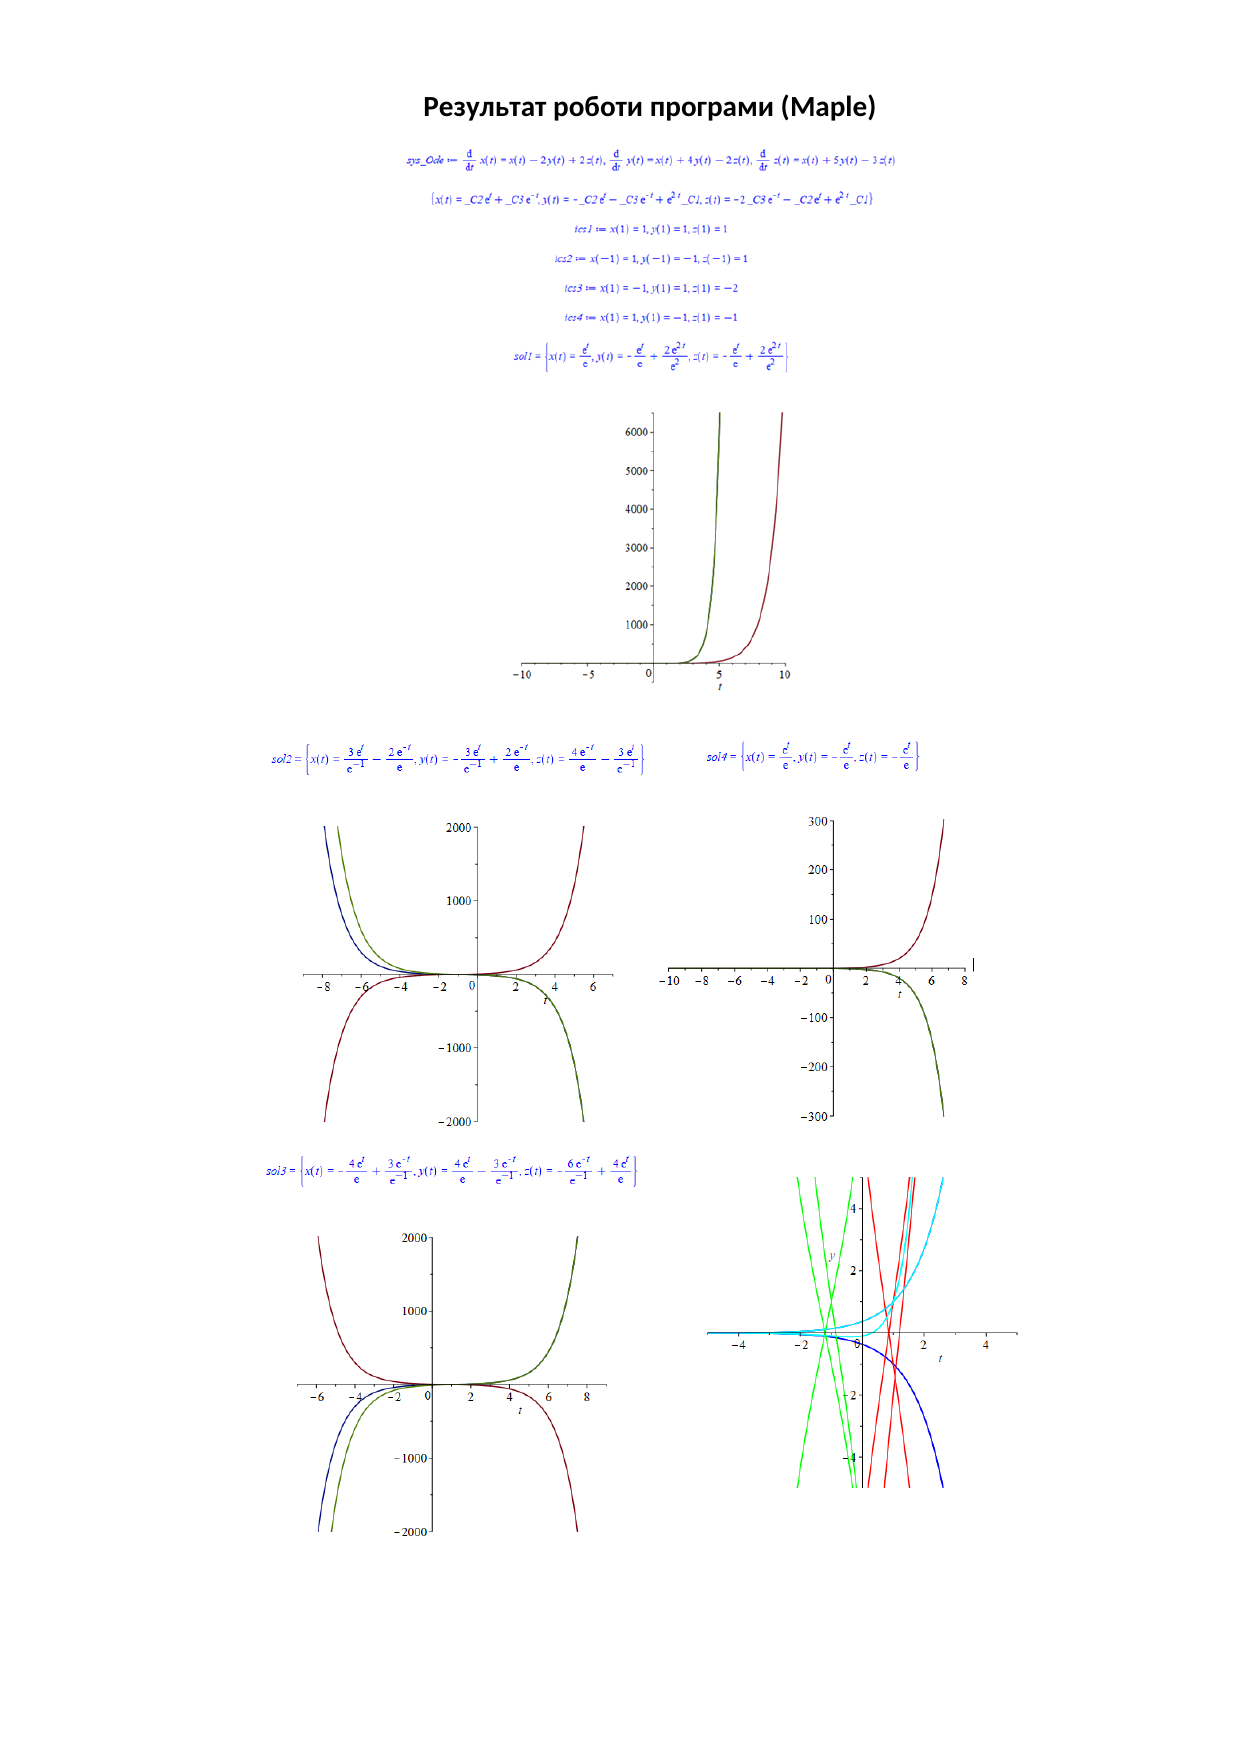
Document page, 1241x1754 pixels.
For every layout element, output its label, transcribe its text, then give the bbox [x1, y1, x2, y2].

text Результат роботи програми (Maple) [148, 88, 1152, 124]
picture [397, 143, 902, 708]
picture [248, 726, 1051, 1590]
